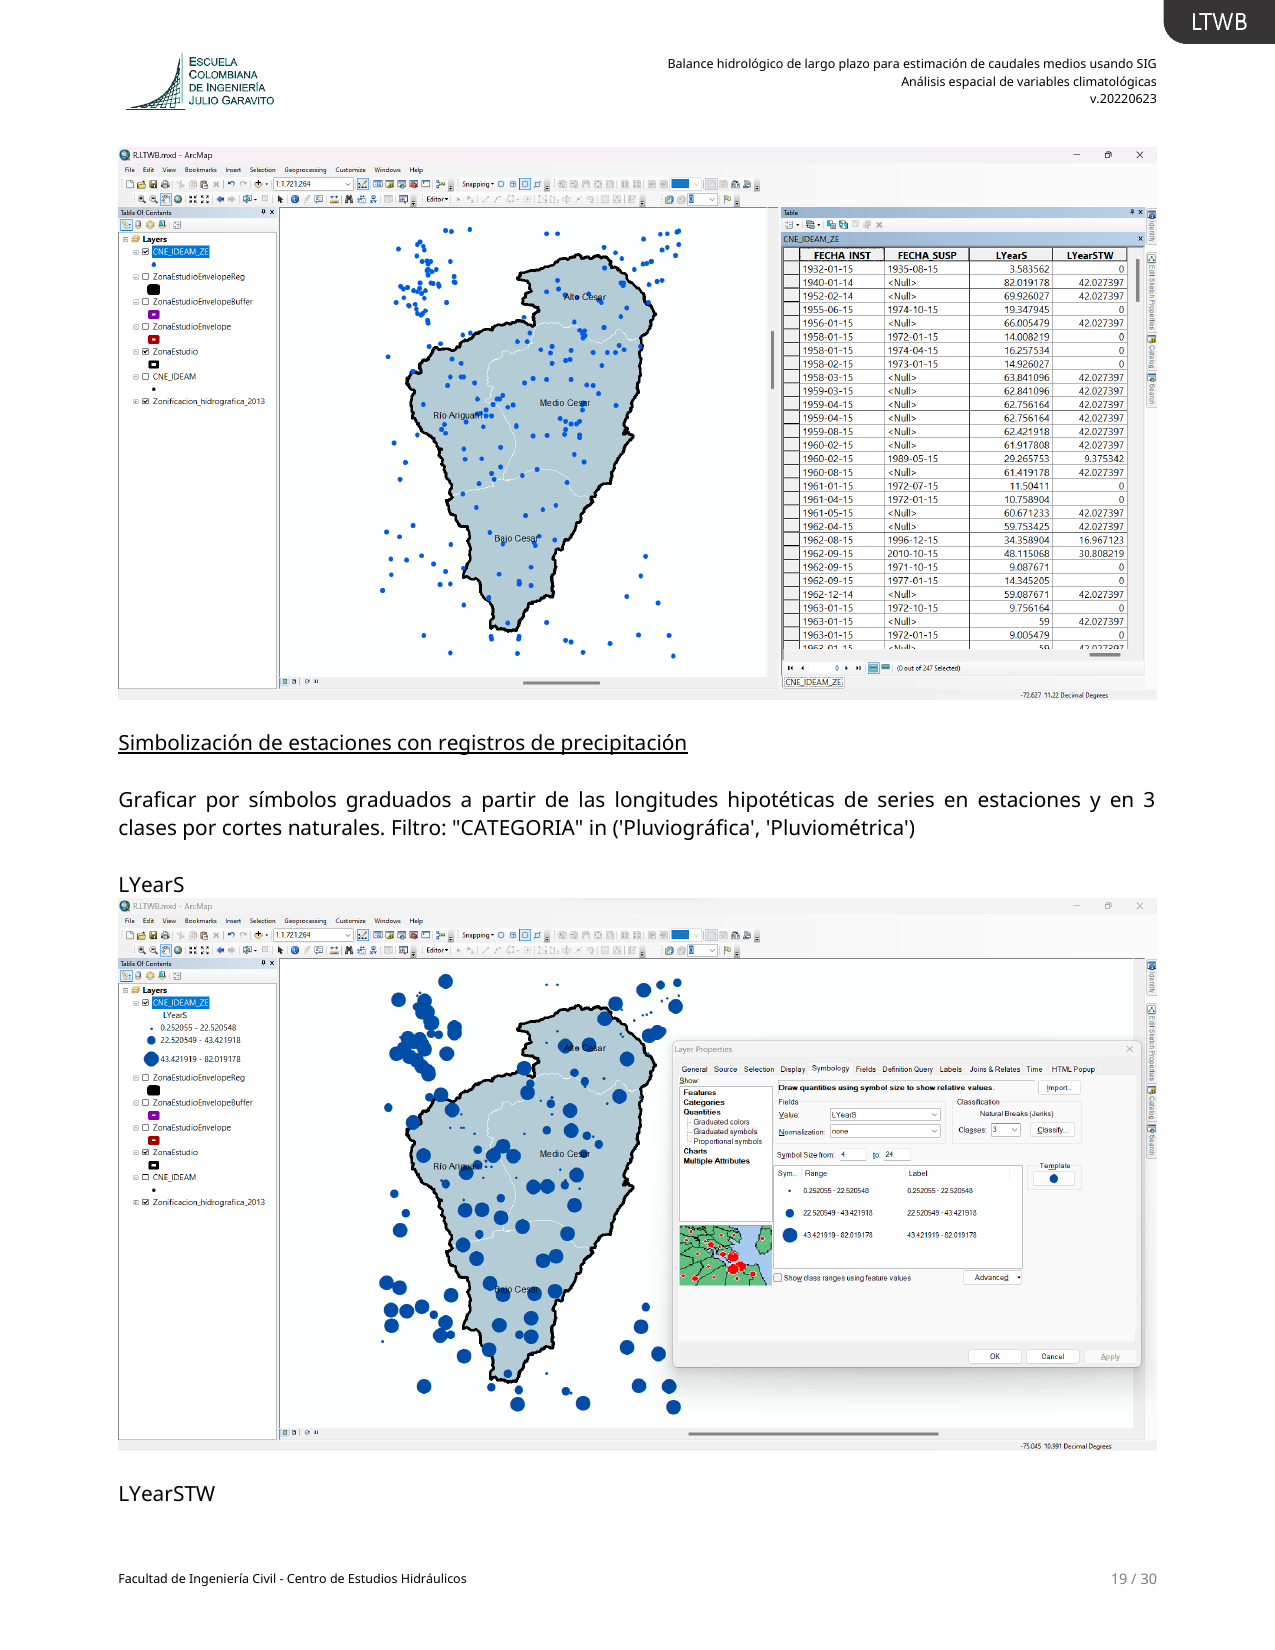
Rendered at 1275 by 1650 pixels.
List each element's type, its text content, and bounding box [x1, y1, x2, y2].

text Simbolización de estaciones con registros de precipitación [118, 728, 1157, 756]
text LYearSTW [118, 1479, 1157, 1507]
picture [118, 898, 1157, 1451]
picture [118, 44, 282, 119]
picture [118, 147, 1157, 700]
picture [1163, 0, 1275, 44]
text Graficar por símbolos graduados a partir de las longitudes hipotéticas de series en estaciones y en 3 clases por cortes naturales. Filtro: "CATEGORIA" in ('Pluviográfica', 'Pluviométrica') [118, 785, 1157, 842]
text LYearS [118, 870, 1157, 898]
